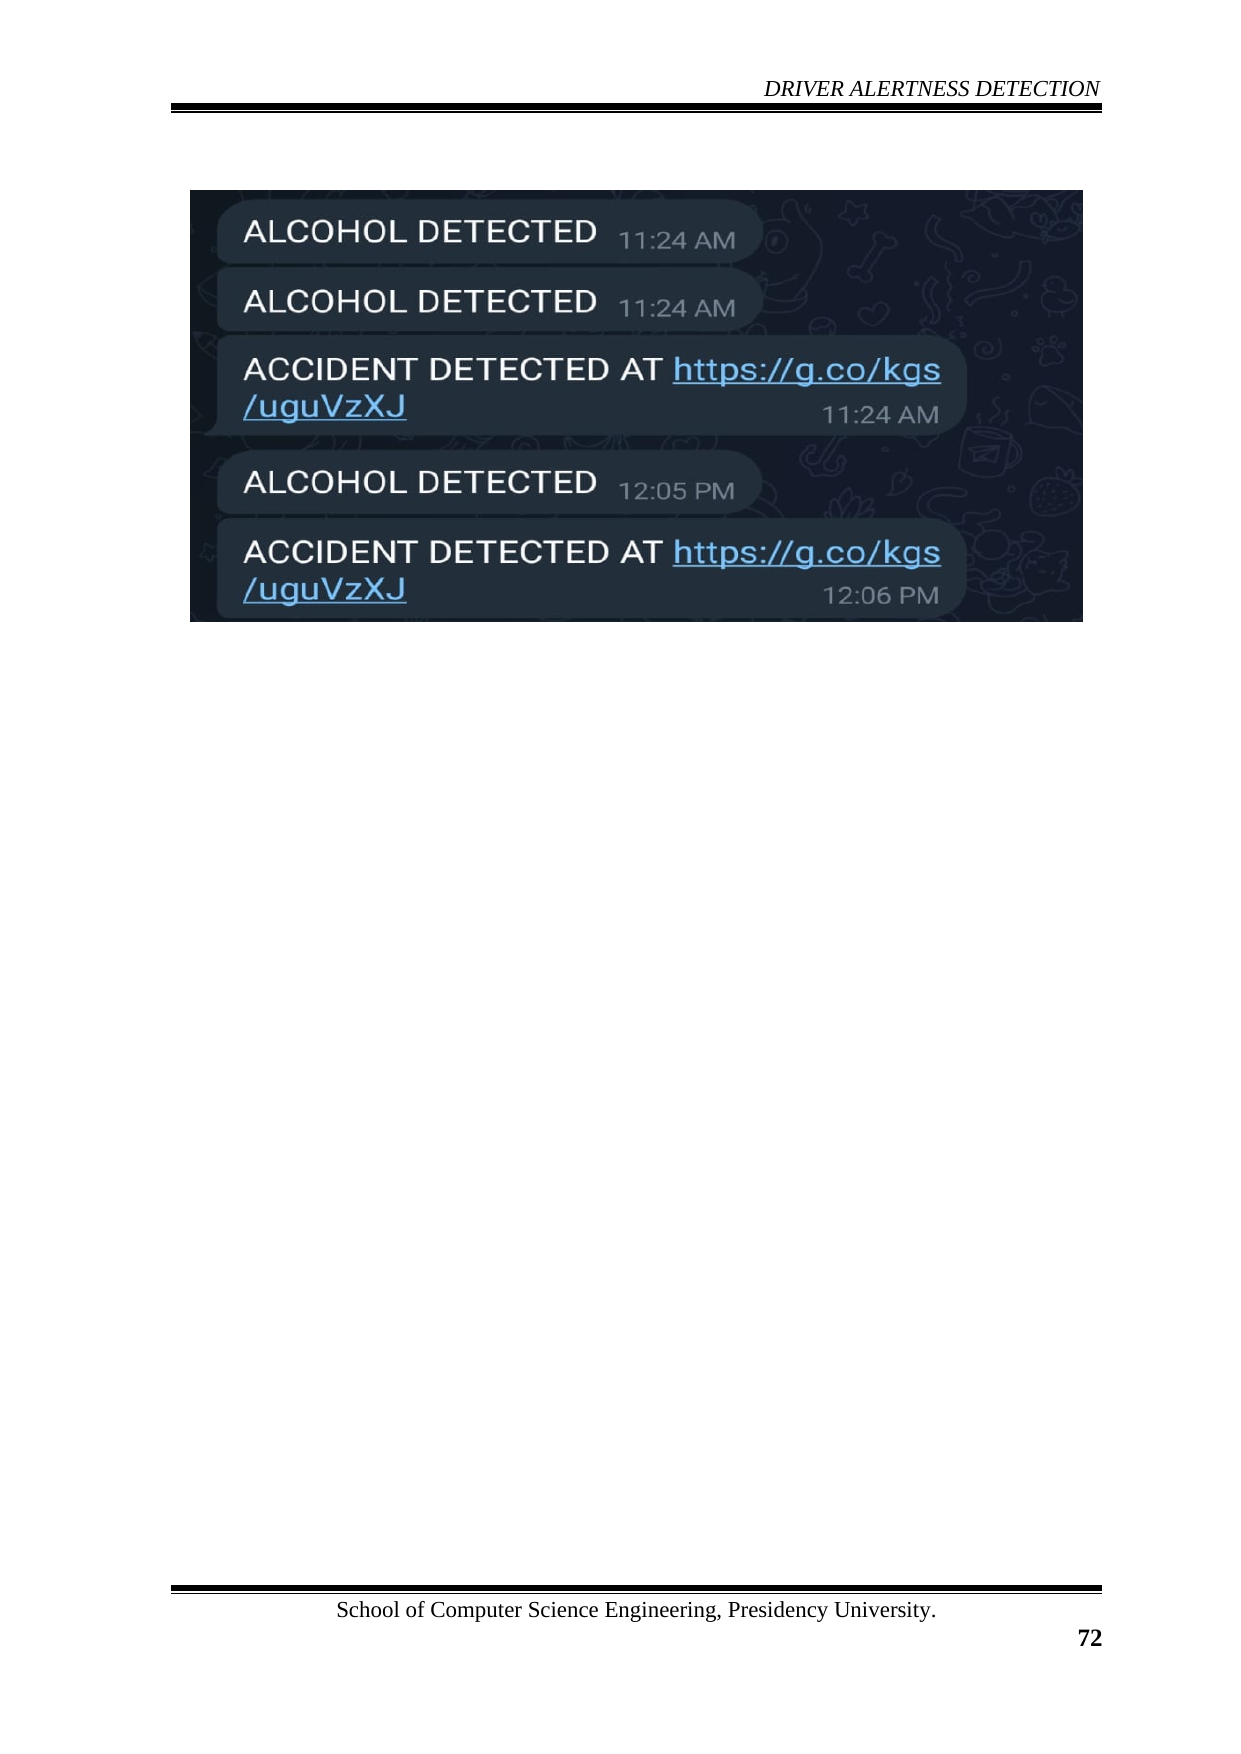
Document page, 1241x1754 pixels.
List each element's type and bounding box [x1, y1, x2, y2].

picture [190, 190, 1083, 622]
